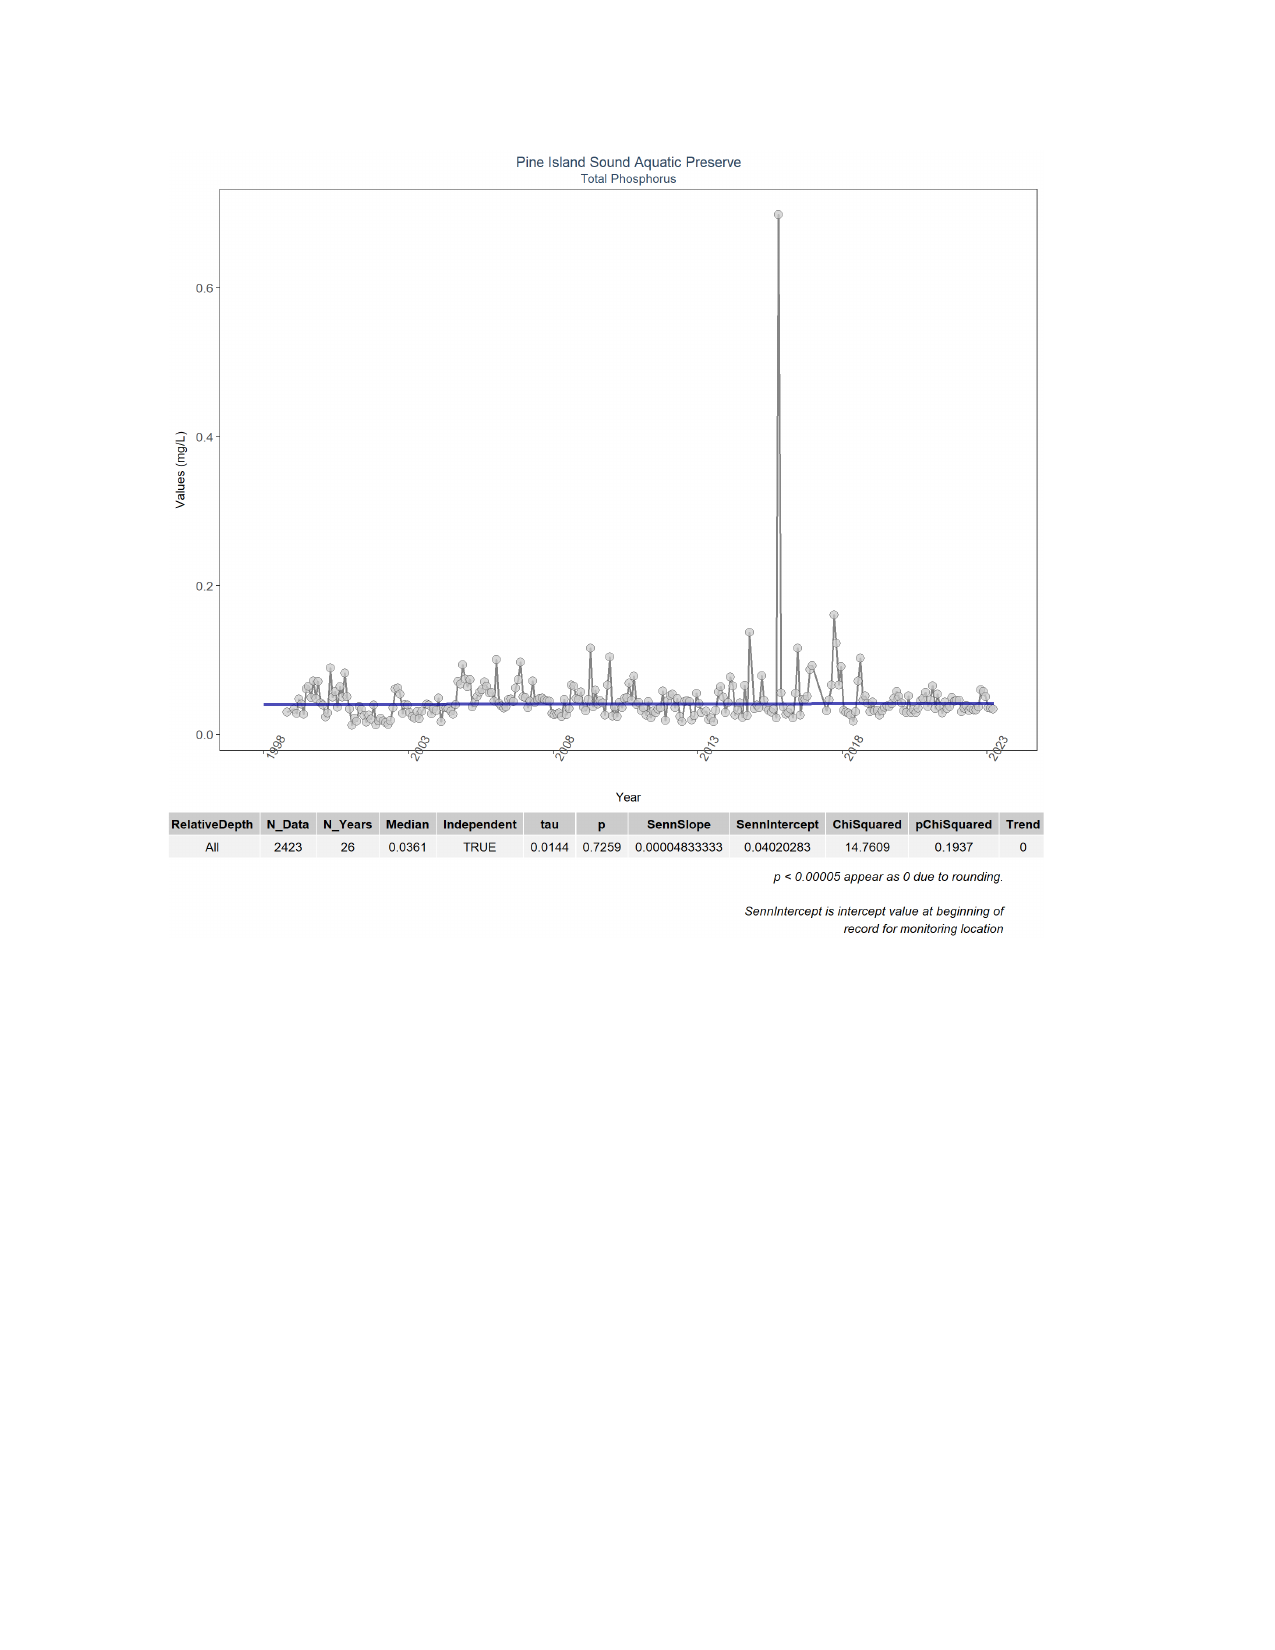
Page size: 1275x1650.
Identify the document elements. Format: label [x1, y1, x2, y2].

picture [168, 150, 1044, 938]
